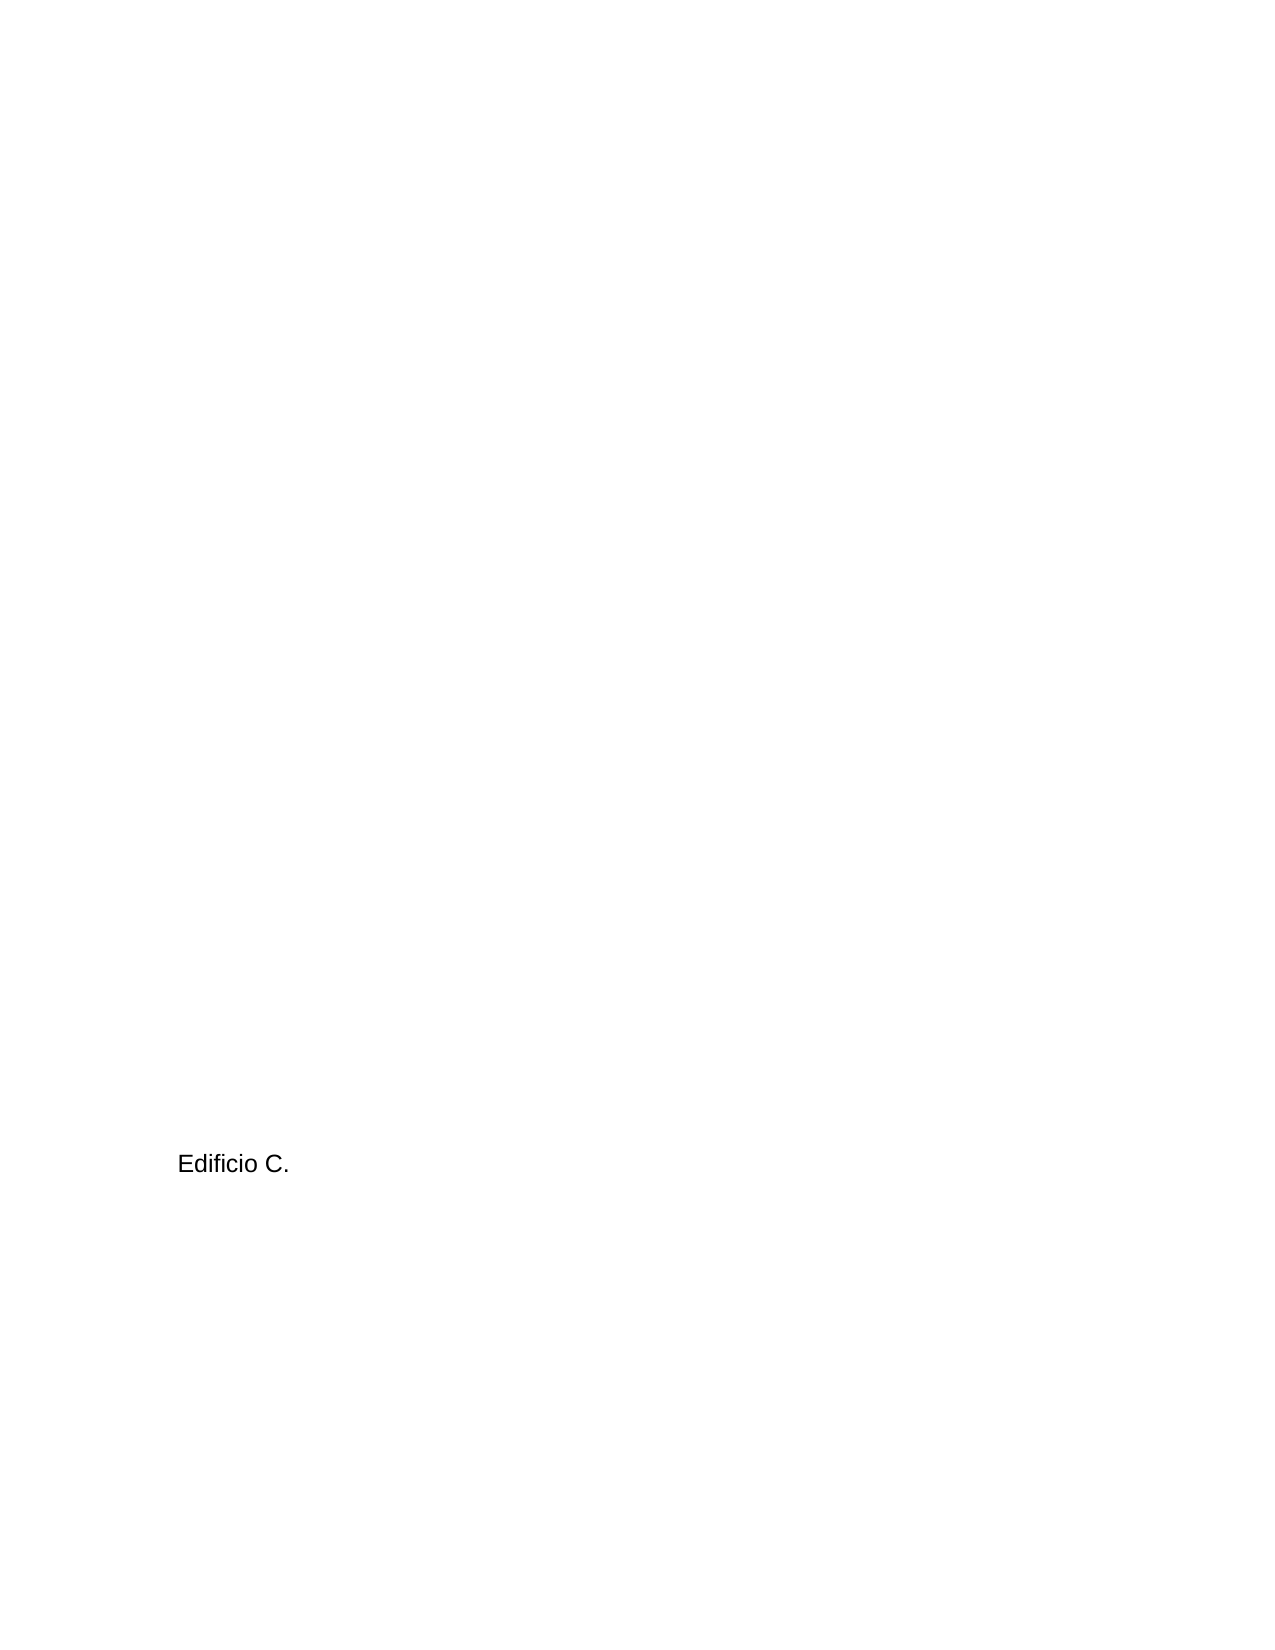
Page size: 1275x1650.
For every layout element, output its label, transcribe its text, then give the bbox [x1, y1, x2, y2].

text Edificio C. [177, 1149, 1098, 1178]
